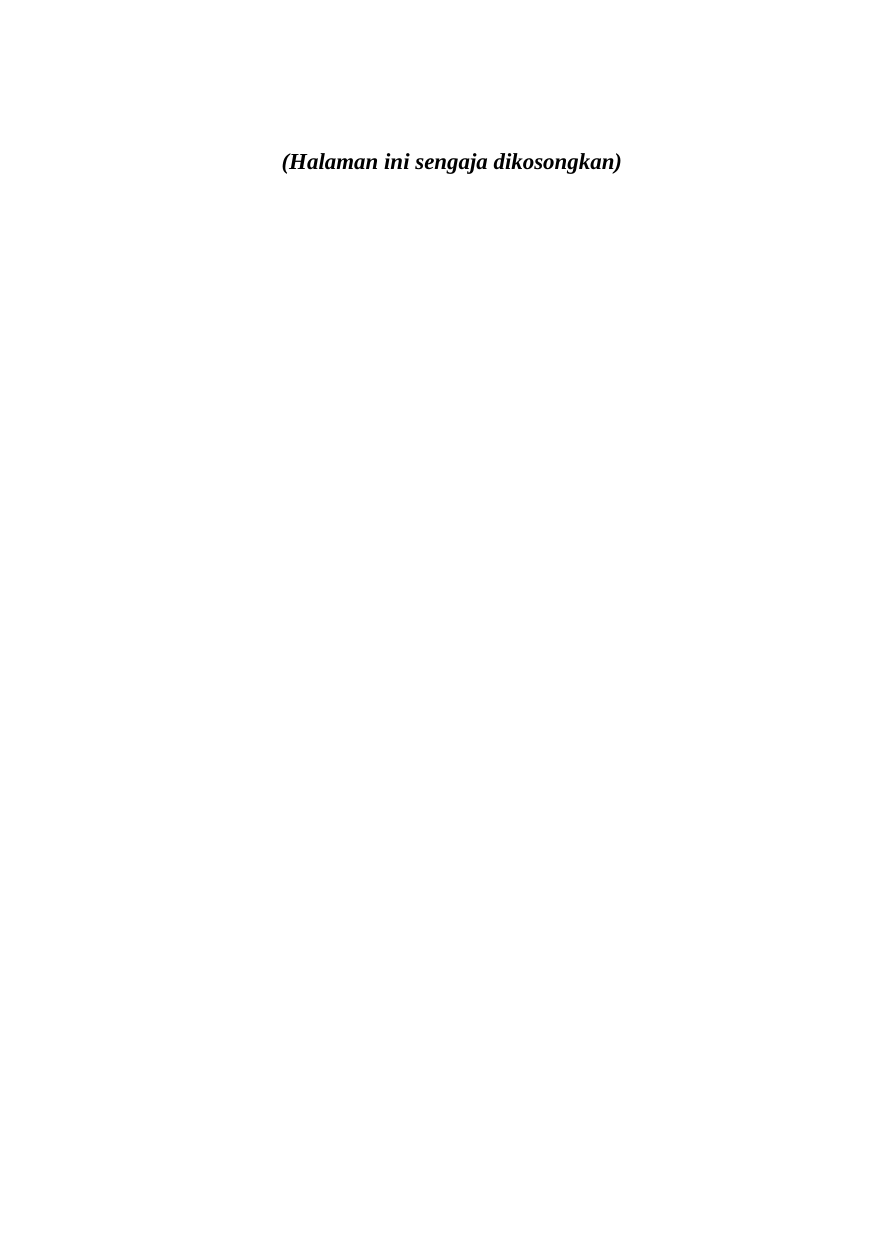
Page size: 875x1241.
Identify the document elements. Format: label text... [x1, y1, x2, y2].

text (Halaman ini sengaja dikosongkan) [148, 148, 756, 174]
